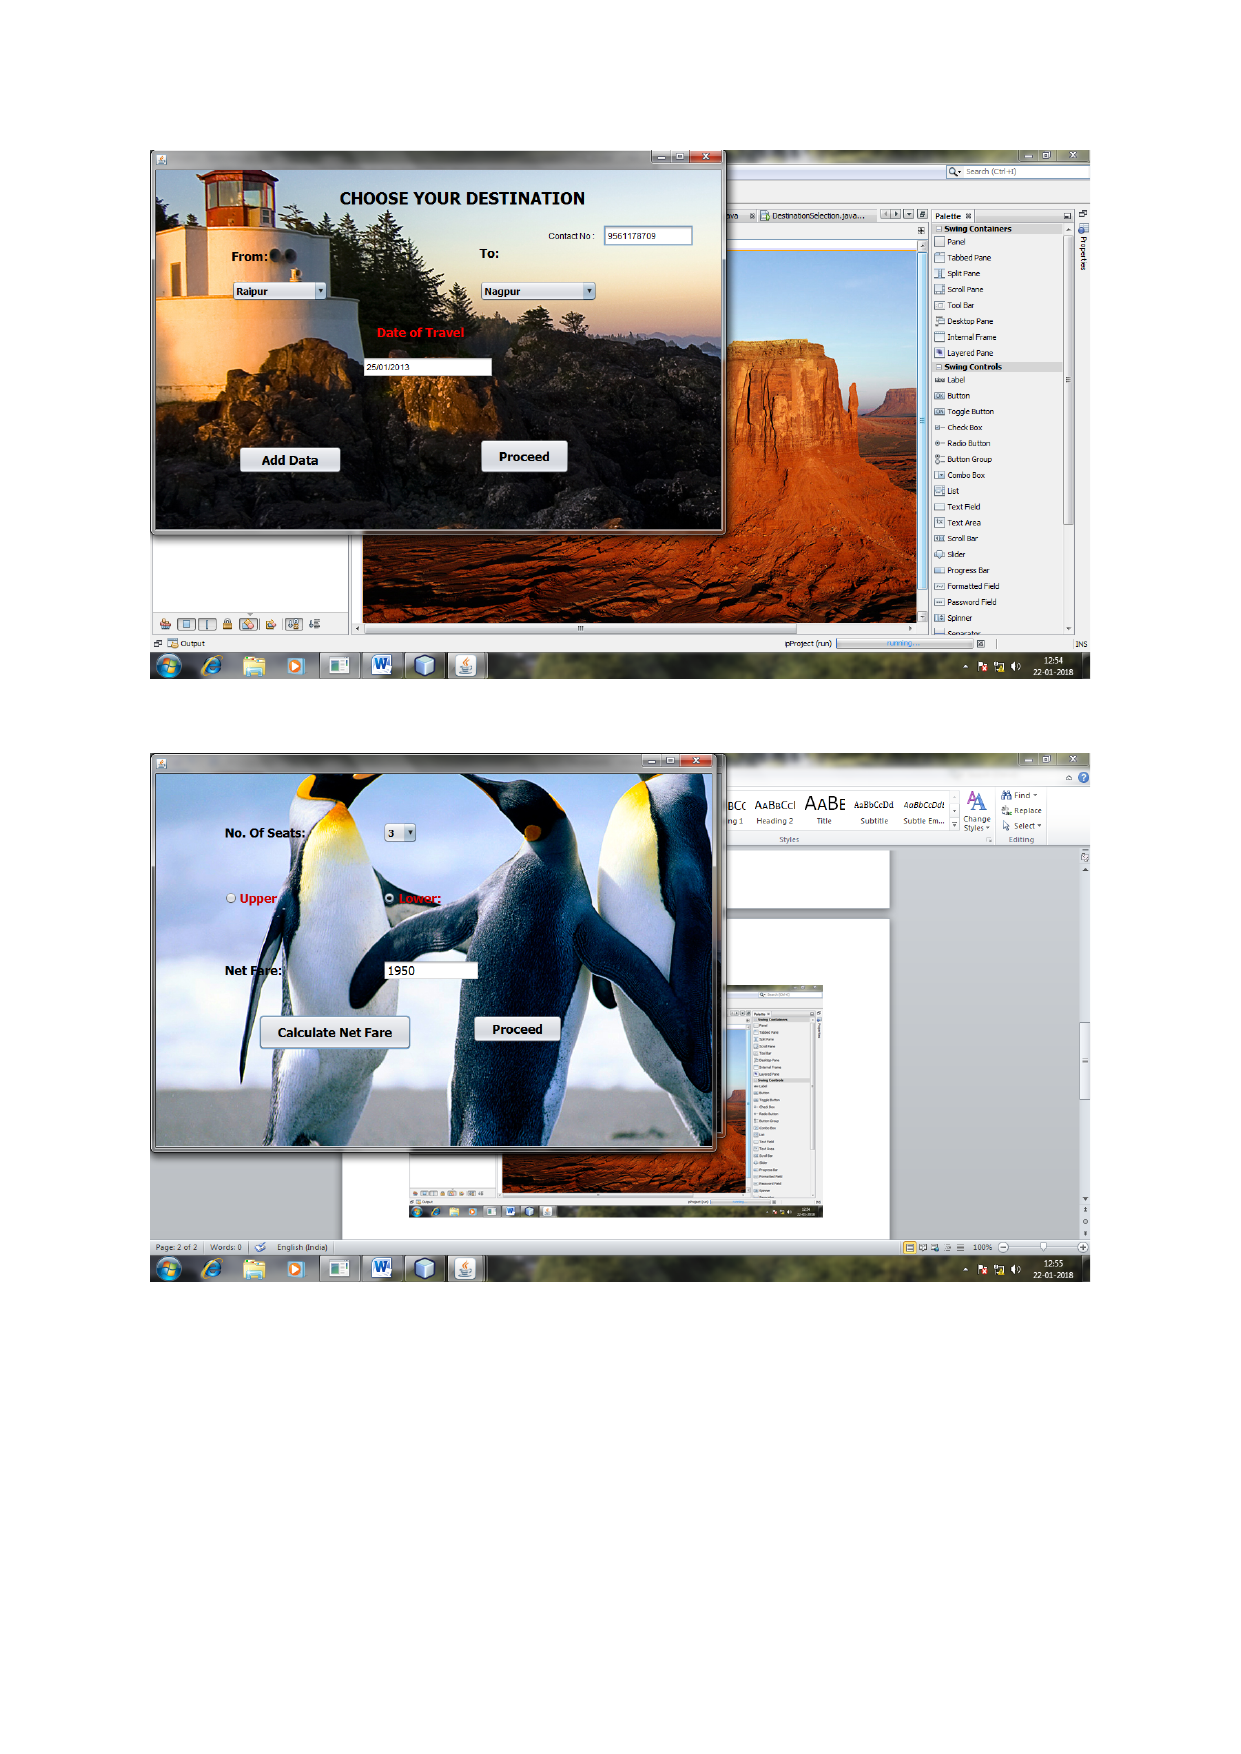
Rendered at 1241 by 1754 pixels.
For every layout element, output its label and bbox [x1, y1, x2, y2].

picture [150, 150, 1091, 679]
picture [150, 753, 1091, 1282]
